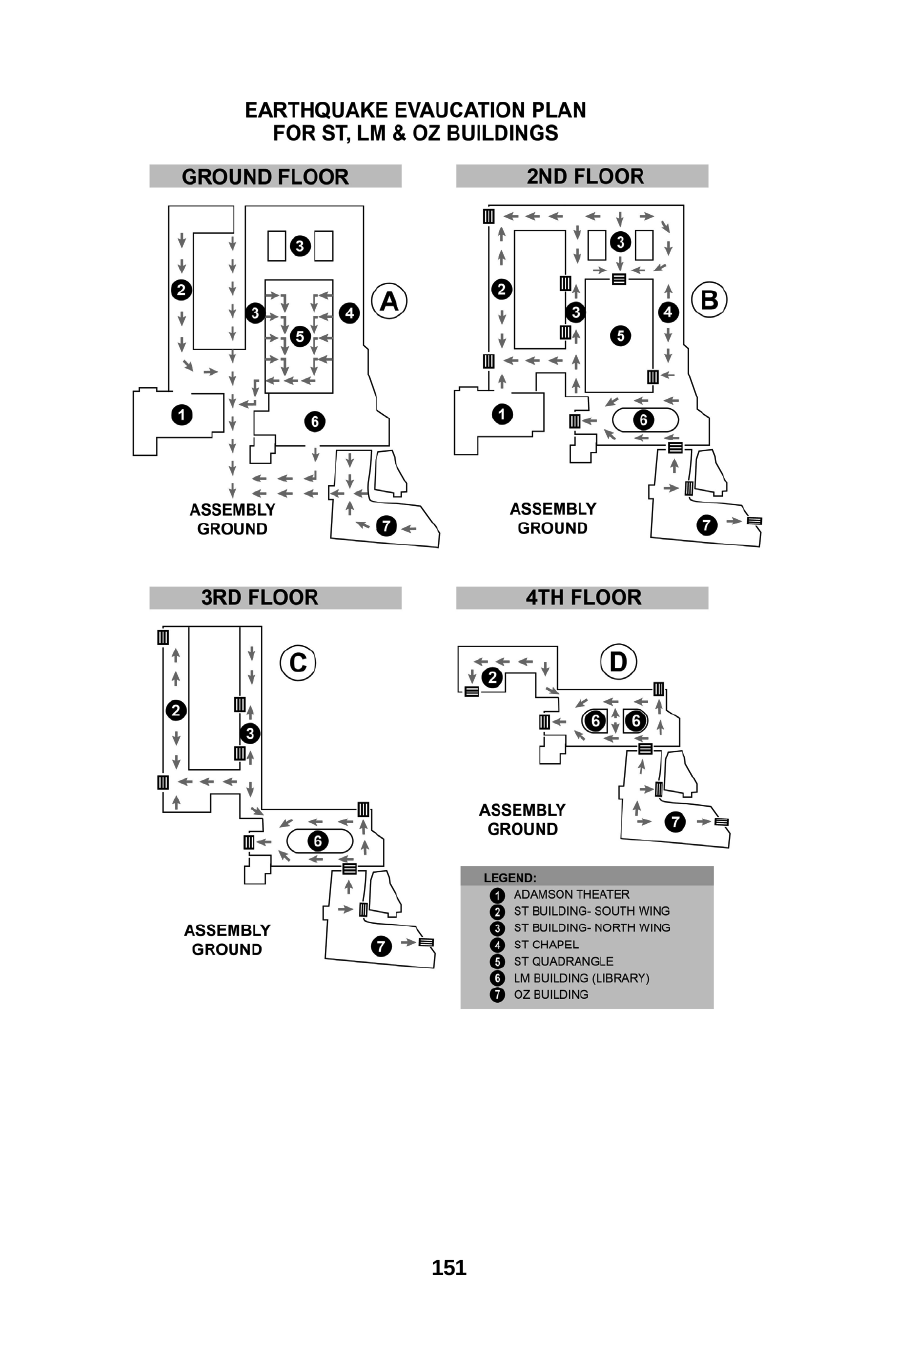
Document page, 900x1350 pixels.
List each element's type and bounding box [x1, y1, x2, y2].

picture [131, 102, 764, 1010]
